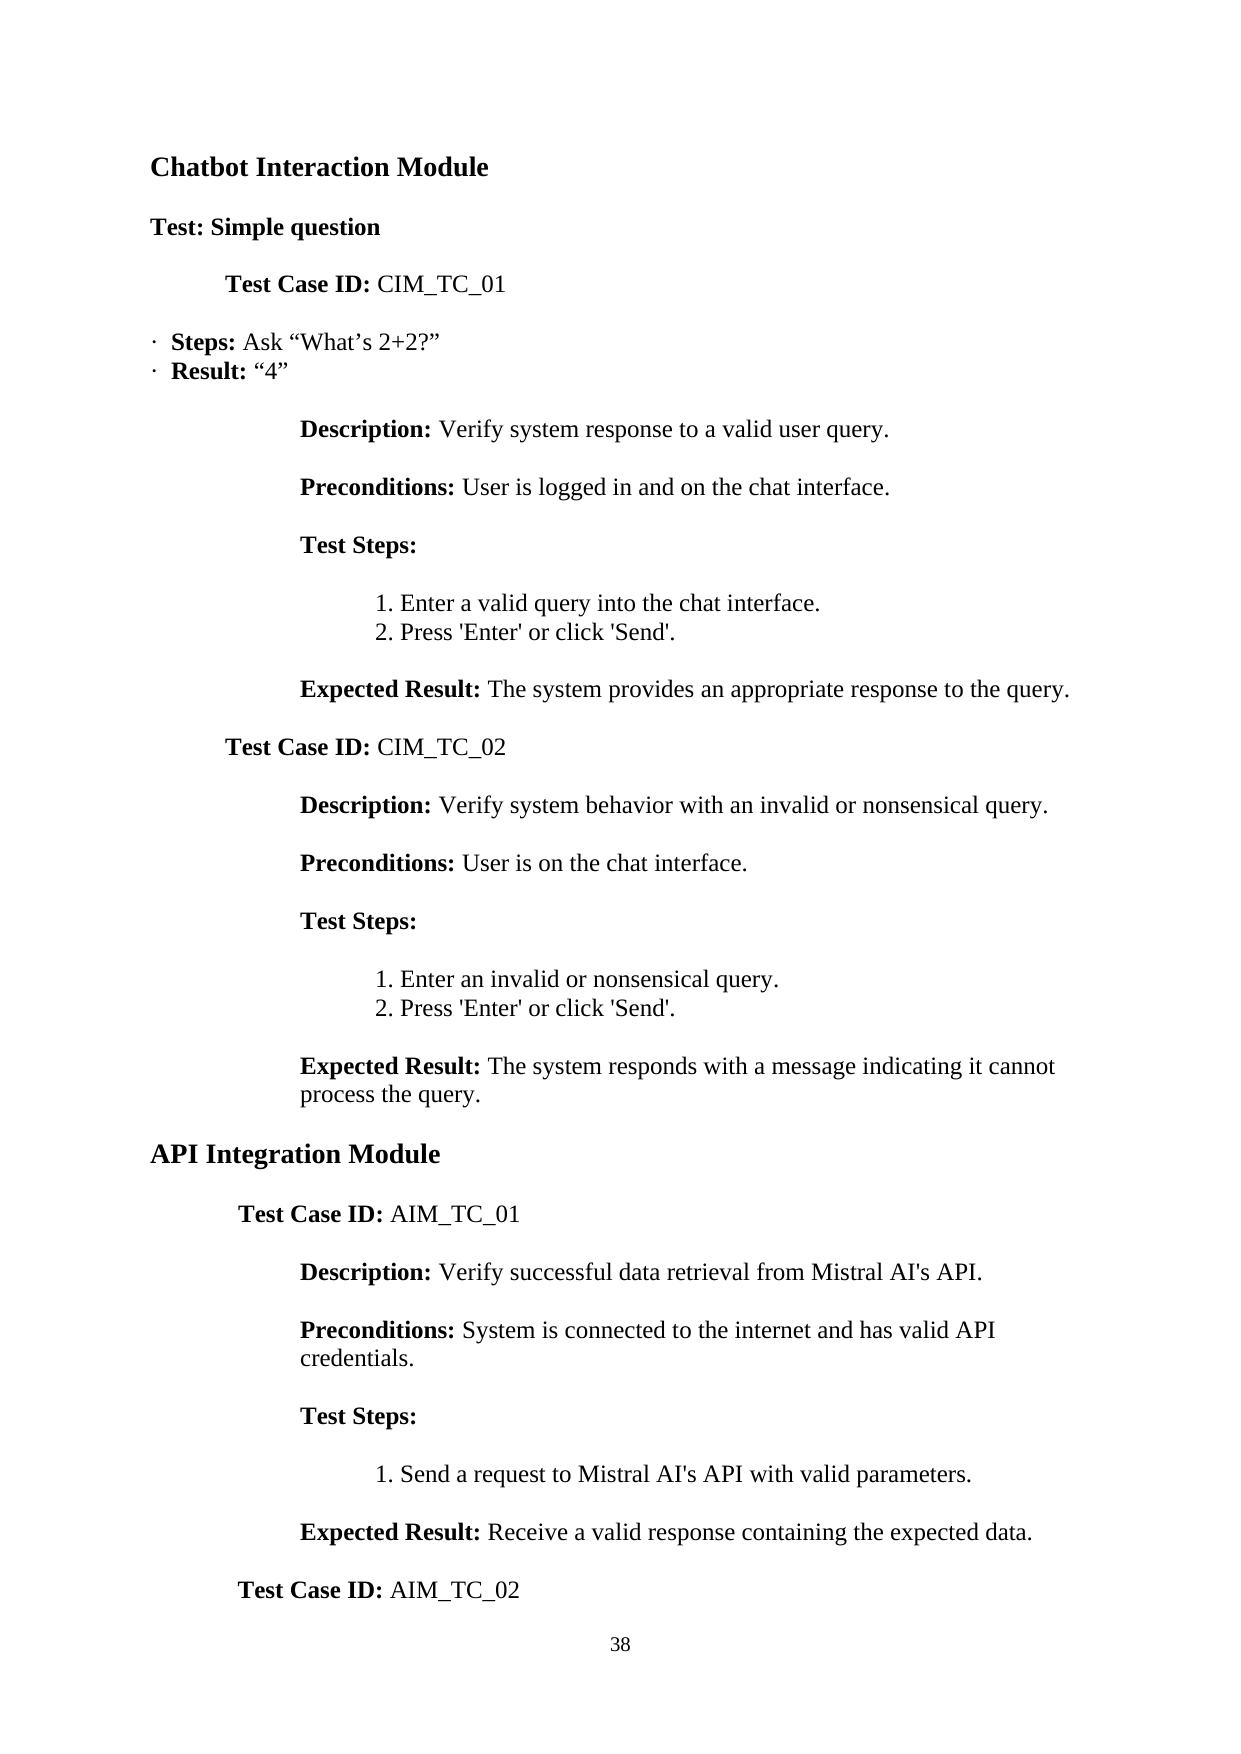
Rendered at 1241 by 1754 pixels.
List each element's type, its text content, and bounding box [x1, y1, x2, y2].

subtitle API Integration Module [150, 1137, 1090, 1170]
text Description: Verify system behavior with an invalid or nonsensical query.​ [300, 790, 1090, 819]
text Test Case ID: CIM_TC_02​ [225, 732, 1090, 761]
subtitle Chatbot Interaction Module [150, 150, 1090, 182]
text Preconditions: System is connected to the internet and has valid API credentials.​ [300, 1315, 1090, 1372]
text Preconditions: User is logged in and on the chat interface. [300, 472, 1090, 501]
text · Result: “4” [150, 356, 1090, 385]
text Test: Simple question [150, 212, 1090, 240]
text Description: Verify system response to a valid user query.​ [300, 414, 1090, 443]
text Test Steps: [300, 1401, 1090, 1430]
text Expected Result: The system responds with a message indicating it cannot process the query.​ [300, 1051, 1090, 1108]
text Expected Result: Receive a valid response containing the expected data.​ [300, 1517, 1090, 1546]
text Preconditions: User is on the chat interface.​ [300, 848, 1090, 877]
text Test Case ID: AIM_TC_01 [150, 1199, 1090, 1228]
list Send a request to Mistral AI's API with valid parameters. [375, 1459, 1090, 1488]
text Test Steps: [300, 906, 1090, 935]
text · Steps: Ask “What’s 2+2?” [150, 327, 1090, 356]
text Expected Result: The system provides an appropriate response to the query.​ [300, 674, 1090, 703]
text Description: Verify successful data retrieval from Mistral AI's API.​ [300, 1257, 1090, 1286]
list Enter a valid query into the chat interface. [375, 588, 1090, 617]
list Enter an invalid or nonsensical query. [375, 964, 1090, 993]
text Test Case ID: CIM_TC_01​ [225, 269, 1090, 298]
text Test Steps: [300, 530, 1090, 559]
list Press 'Enter' or click 'Send'. [375, 617, 1090, 645]
list Press 'Enter' or click 'Send'. [375, 993, 1090, 1022]
text Test Case ID: AIM_TC_02​ [225, 1575, 1090, 1604]
